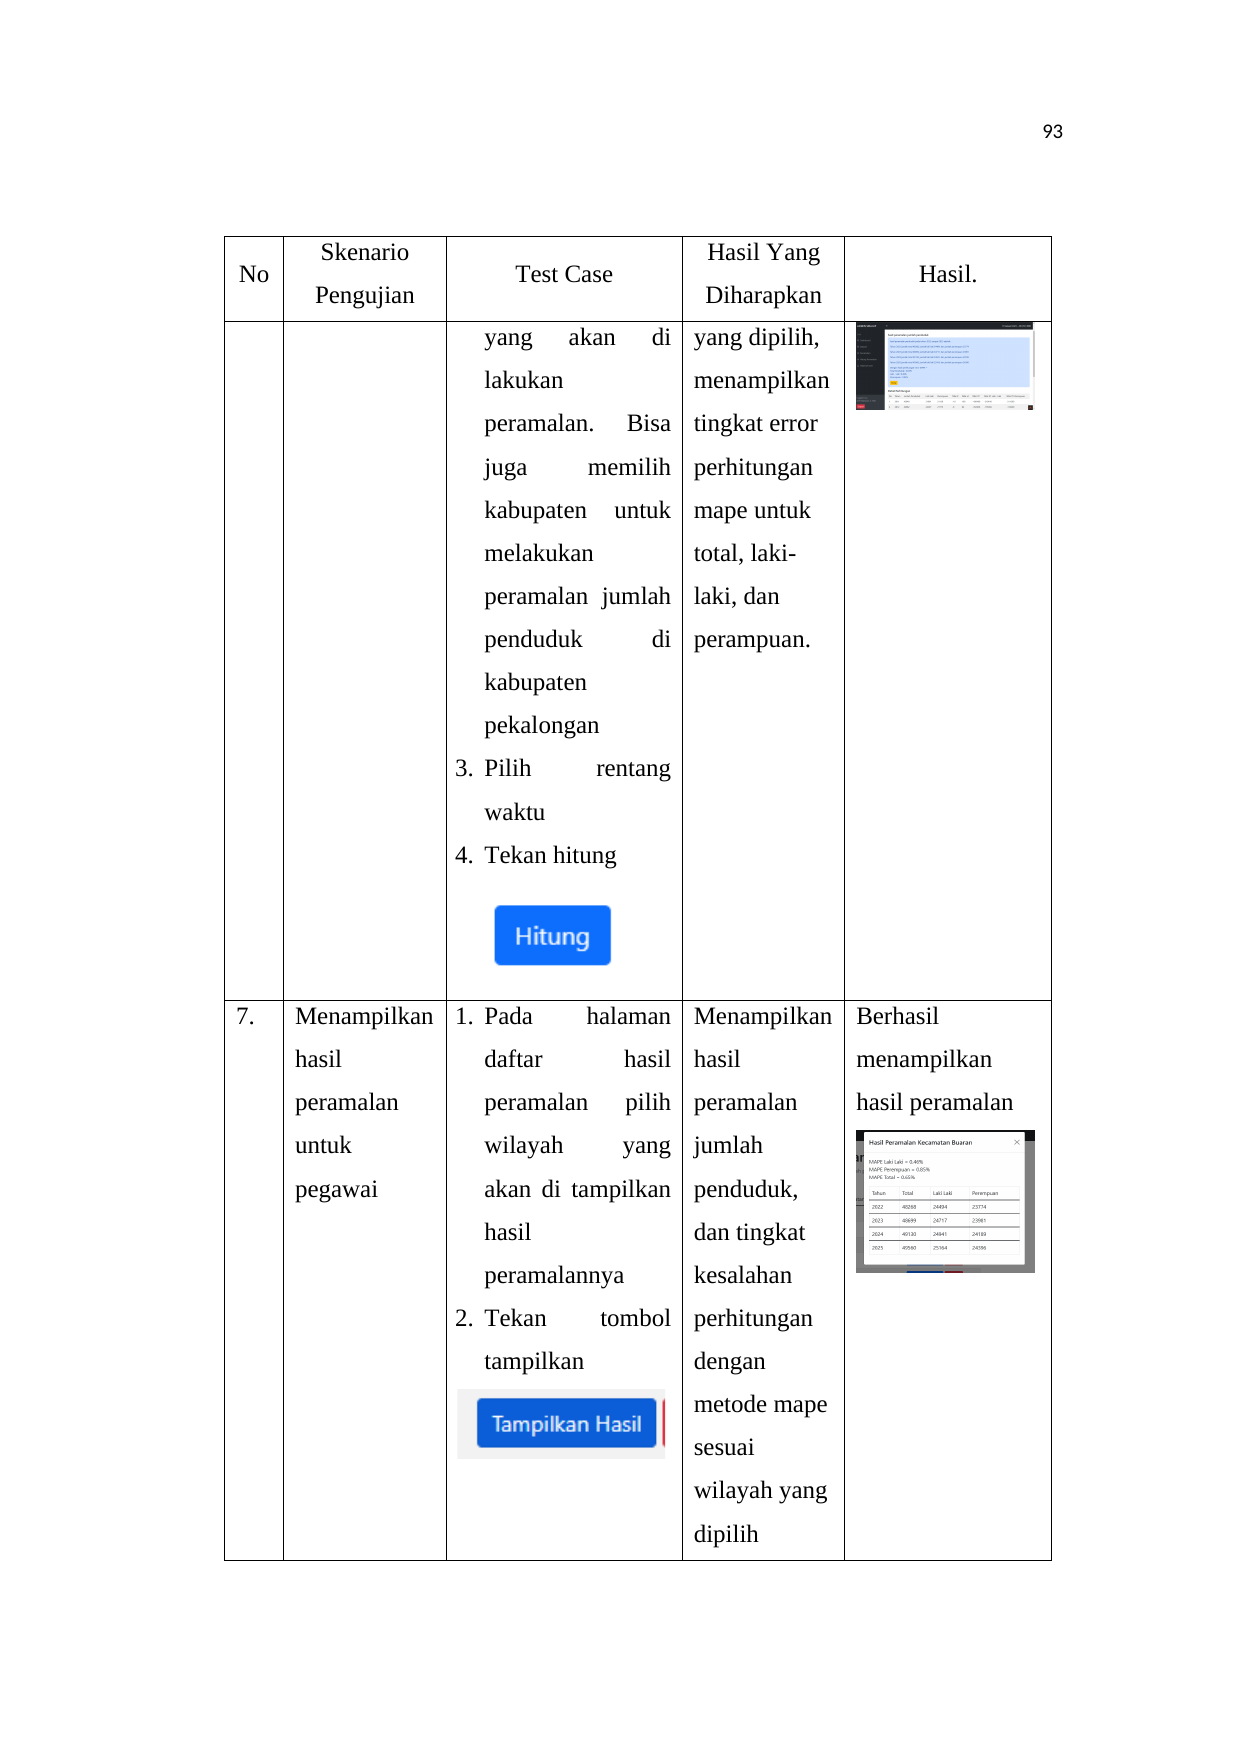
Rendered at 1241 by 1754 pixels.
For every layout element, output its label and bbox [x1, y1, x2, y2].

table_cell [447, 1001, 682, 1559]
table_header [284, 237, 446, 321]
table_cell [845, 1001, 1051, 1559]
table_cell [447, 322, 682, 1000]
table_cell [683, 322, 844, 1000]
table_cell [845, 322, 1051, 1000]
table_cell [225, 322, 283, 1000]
picture [856, 322, 1035, 410]
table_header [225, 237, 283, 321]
picture [484, 882, 630, 986]
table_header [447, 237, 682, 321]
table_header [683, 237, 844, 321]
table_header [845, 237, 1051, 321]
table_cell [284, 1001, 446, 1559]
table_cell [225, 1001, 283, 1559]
picture [457, 1389, 665, 1459]
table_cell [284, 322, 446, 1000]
picture [856, 1130, 1035, 1273]
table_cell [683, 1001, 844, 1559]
